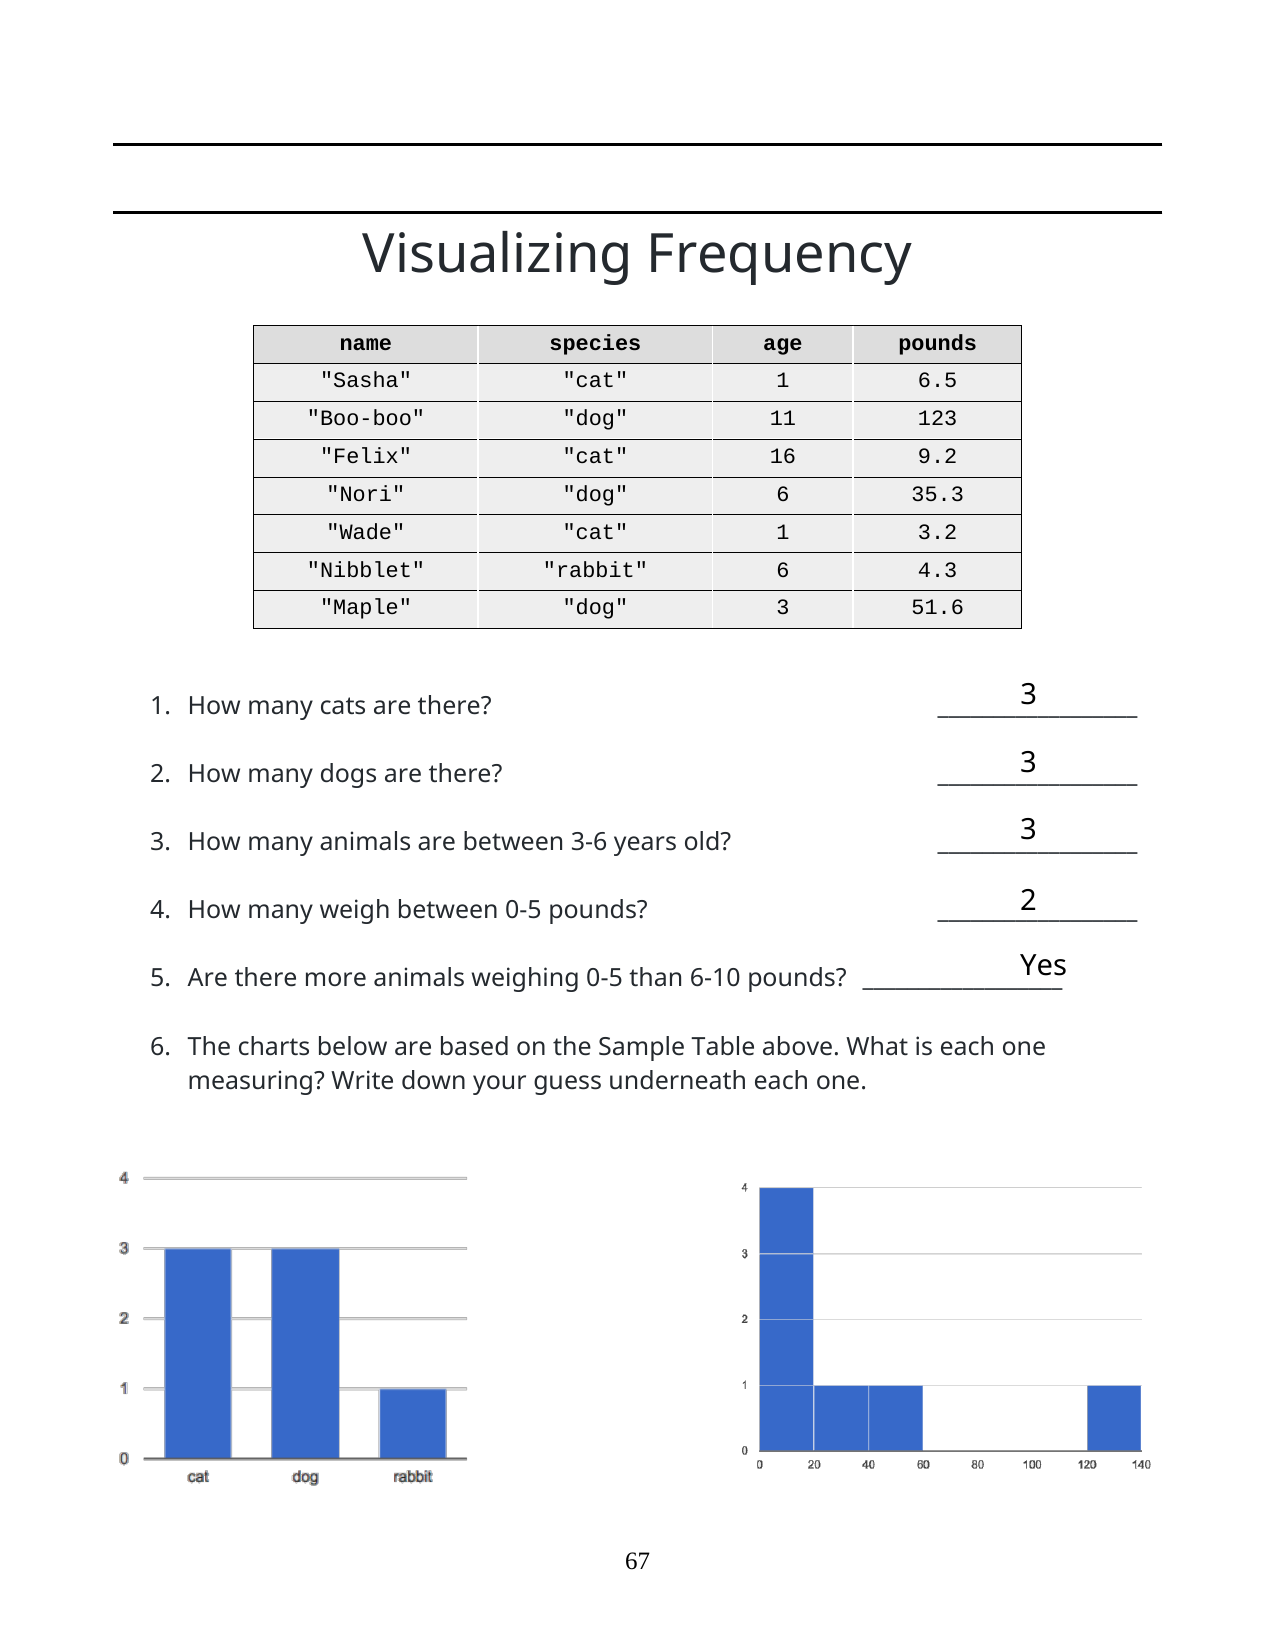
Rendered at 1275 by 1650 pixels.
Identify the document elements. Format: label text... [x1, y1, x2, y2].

picture [112, 1167, 476, 1491]
table_header species [479, 326, 712, 363]
table_header pounds [854, 326, 1021, 363]
table_cell 3 [713, 591, 852, 628]
table_cell 3.2 [854, 515, 1021, 552]
table_cell "dog" [479, 478, 712, 514]
table_cell "dog" [479, 591, 712, 628]
table_cell "cat" [479, 515, 712, 552]
list How many weigh between 0-5 pounds? __________________ [150, 892, 1162, 926]
table_cell "rabbit" [479, 553, 712, 590]
subtitle Visualizing Frequency [112, 214, 1162, 288]
table_cell 16 [713, 440, 852, 476]
table_cell "cat" [479, 364, 712, 401]
table_cell 51.6 [854, 591, 1021, 628]
table_cell "Maple" [254, 591, 477, 628]
list How many cats are there? __________________ [150, 688, 1162, 722]
table_cell "cat" [479, 440, 712, 476]
table_cell 9.2 [854, 440, 1021, 476]
table_cell "Nibblet" [254, 553, 477, 590]
table_cell 1 [713, 515, 852, 552]
table_cell "Nori" [254, 478, 477, 514]
table_cell "Wade" [254, 515, 477, 552]
table_cell "Boo-boo" [254, 402, 477, 438]
table_cell 6 [713, 478, 852, 514]
list How many animals are between 3-6 years old? __________________ [150, 824, 1162, 858]
table_cell "dog" [479, 402, 712, 438]
table_cell 11 [713, 402, 852, 438]
table_header name [254, 326, 477, 363]
table_cell 1 [713, 364, 852, 401]
table_header age [713, 326, 852, 363]
table_cell 123 [854, 402, 1021, 438]
list How many dogs are there? __________________ [150, 756, 1162, 790]
list The charts below are based on the Sample Table above. What is each one measuring? Write down your guess underneath each one. [150, 1028, 1162, 1096]
table_cell "Sasha" [254, 364, 477, 401]
table_cell 6 [713, 553, 852, 590]
table_cell 6.5 [854, 364, 1021, 401]
table_cell "Felix" [254, 440, 477, 476]
table_cell 4.3 [854, 553, 1021, 590]
picture [732, 1164, 1163, 1491]
list Are there more animals weighing 0-5 than 6-10 pounds? __________________ [150, 960, 1162, 994]
table_cell 35.3 [854, 478, 1021, 514]
